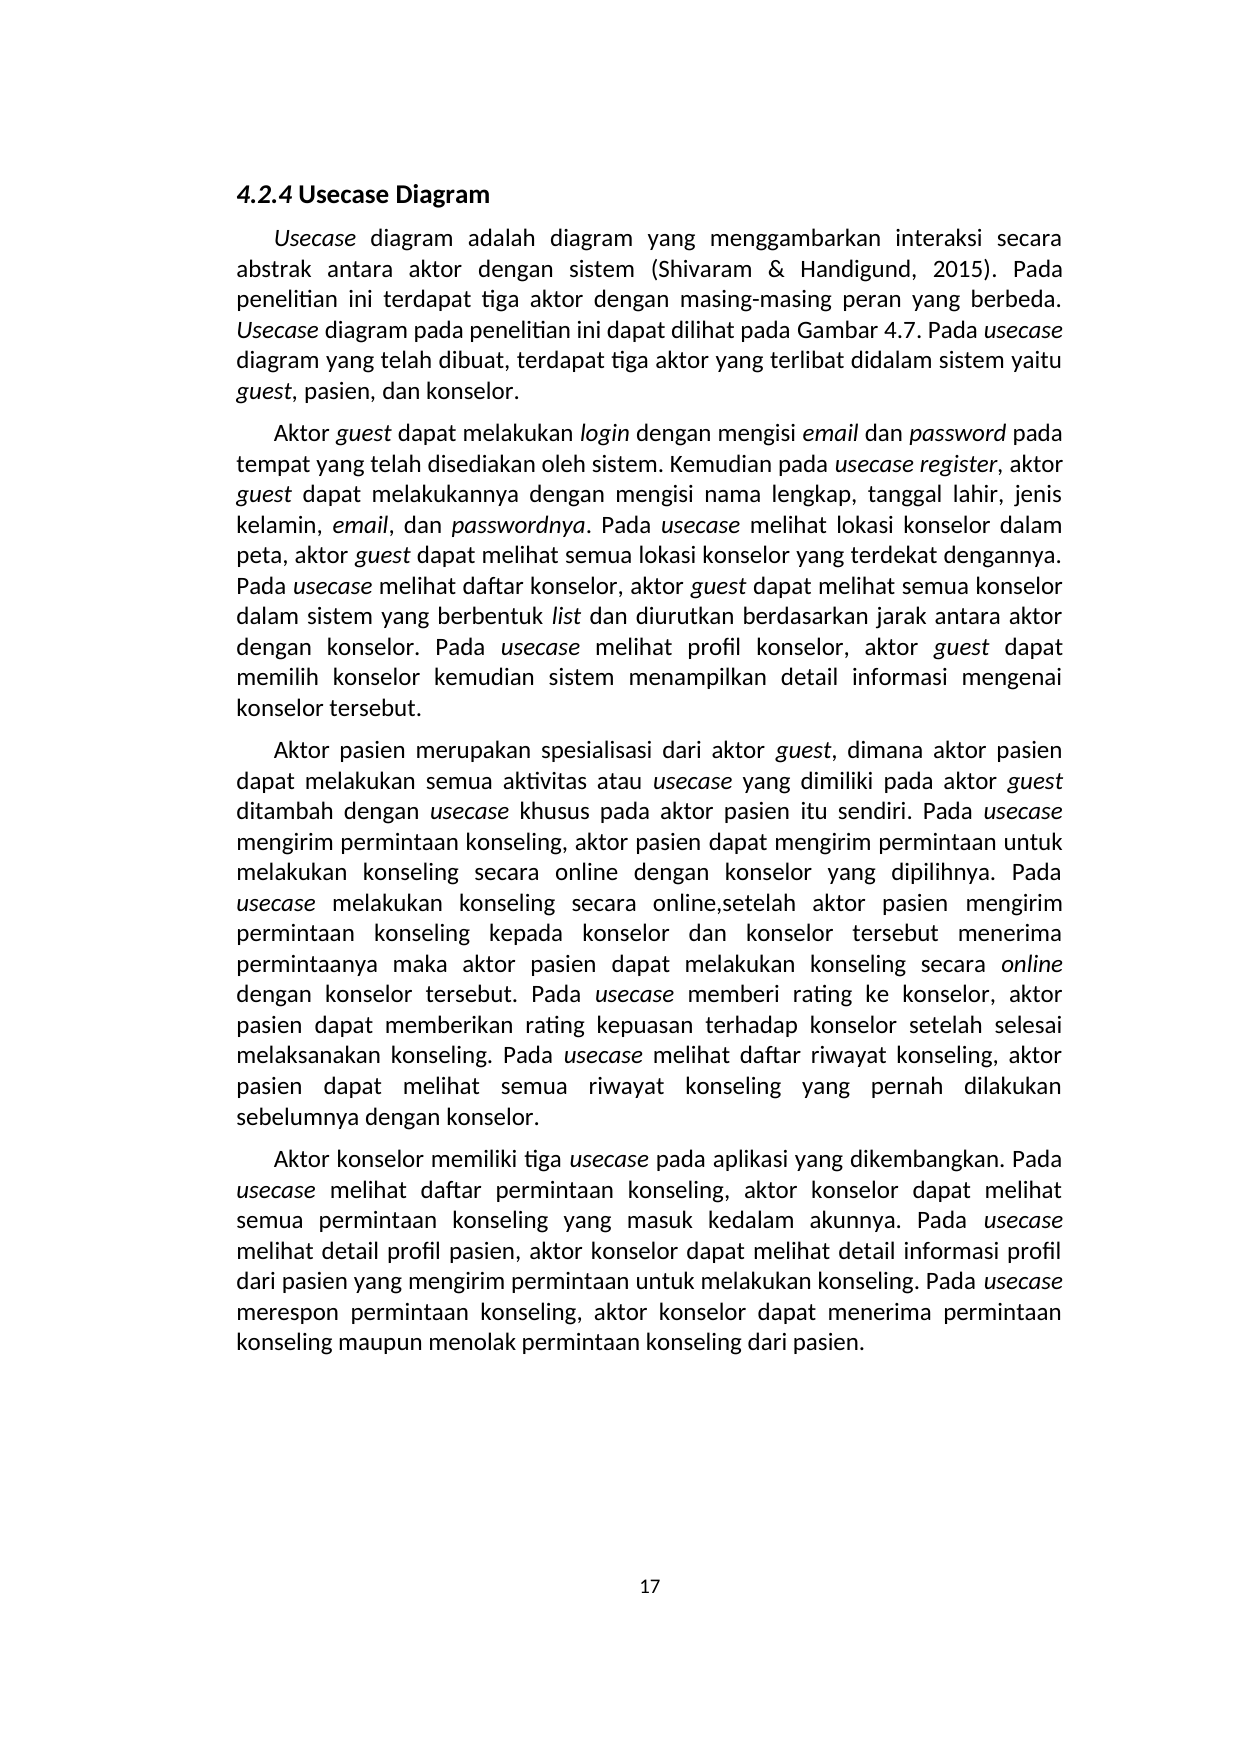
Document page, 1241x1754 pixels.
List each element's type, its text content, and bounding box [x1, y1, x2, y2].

subtitle Usecase Diagram [236, 177, 1063, 210]
text Aktor pasien merupakan spesialisasi dari aktor guest, dimana aktor pasien dapat melakukan semua aktivitas atau usecase yang dimiliki pada aktor guest ditambah dengan usecase khusus pada aktor pasien itu sendiri. Pada usecase mengirim permintaan konseling, aktor pasien dapat mengirim permintaan untuk melakukan konseling secara online dengan konselor yang dipilihnya. Pada usecase melakukan konseling secara online,setelah aktor pasien mengirim permintaan konseling kepada konselor dan konselor tersebut menerima permintaanya maka aktor pasien dapat melakukan konseling secara online dengan konselor tersebut. Pada usecase memberi rating ke konselor, aktor pasien dapat memberikan rating kepuasan terhadap konselor setelah selesai melaksanakan konseling. Pada usecase melihat daftar riwayat konseling, aktor pasien dapat melihat semua riwayat konseling yang pernah dilakukan sebelumnya dengan konselor. [236, 734, 1063, 1131]
text Aktor guest dapat melakukan login dengan mengisi email dan password pada tempat yang telah disediakan oleh sistem. Kemudian pada usecase register, aktor guest dapat melakukannya dengan mengisi nama lengkap, tanggal lahir, jenis kelamin, email, dan passwordnya. Pada usecase melihat lokasi konselor dalam peta, aktor guest dapat melihat semua lokasi konselor yang terdekat dengannya. Pada usecase melihat daftar konselor, aktor guest dapat melihat semua konselor dalam sistem yang berbentuk list dan diurutkan berdasarkan jarak antara aktor dengan konselor. Pada usecase melihat profil konselor, aktor guest dapat memilih konselor kemudian sistem menampilkan detail informasi mengenai konselor tersebut. [236, 417, 1063, 722]
text Aktor konselor memiliki tiga usecase pada aplikasi yang dikembangkan. Pada usecase melihat daftar permintaan konseling, aktor konselor dapat melihat semua permintaan konseling yang masuk kedalam akunnya. Pada usecase melihat detail profil pasien, aktor konselor dapat melihat detail informasi profil dari pasien yang mengirim permintaan untuk melakukan konseling. Pada usecase merespon permintaan konseling, aktor konselor dapat menerima permintaan konseling maupun menolak permintaan konseling dari pasien. [236, 1143, 1063, 1357]
